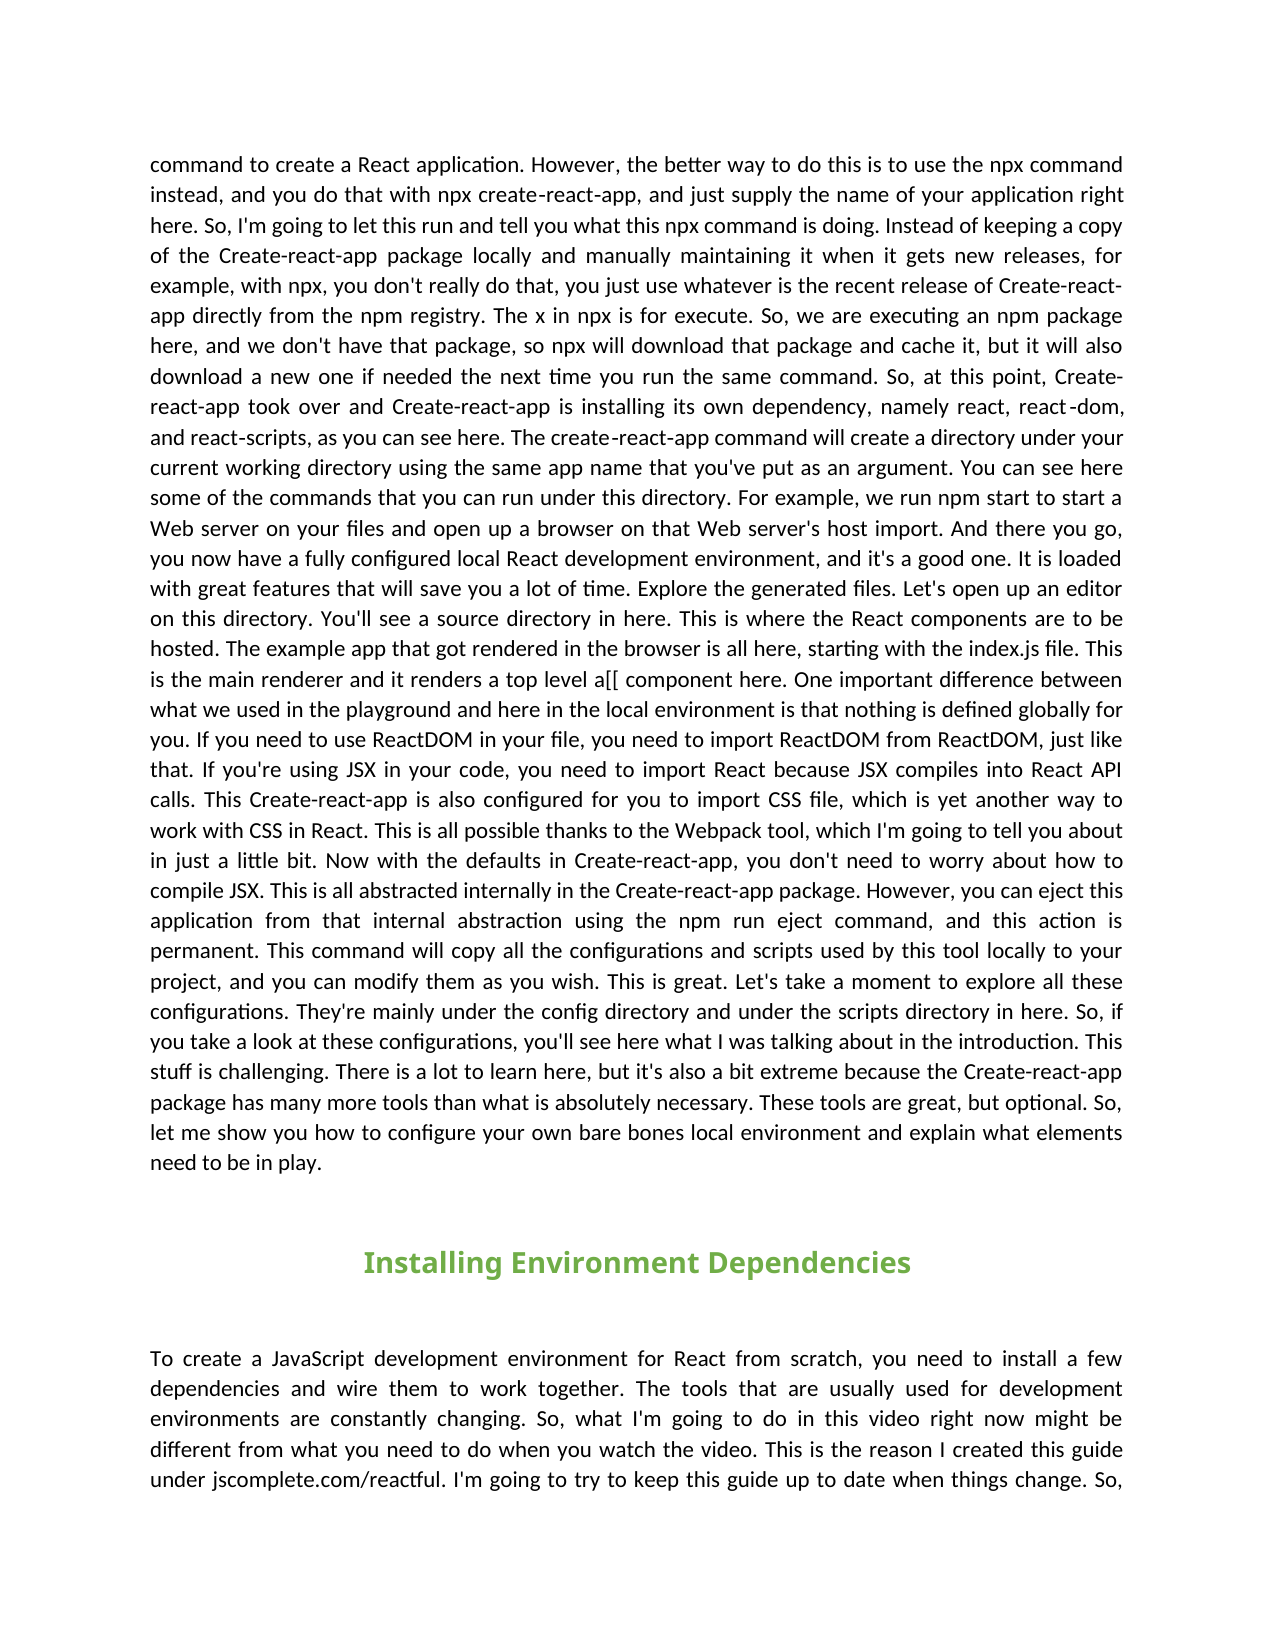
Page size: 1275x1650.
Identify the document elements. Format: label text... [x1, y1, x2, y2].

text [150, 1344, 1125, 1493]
subtitle Installing Environment Dependencies [150, 1242, 1125, 1282]
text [150, 150, 1125, 1176]
